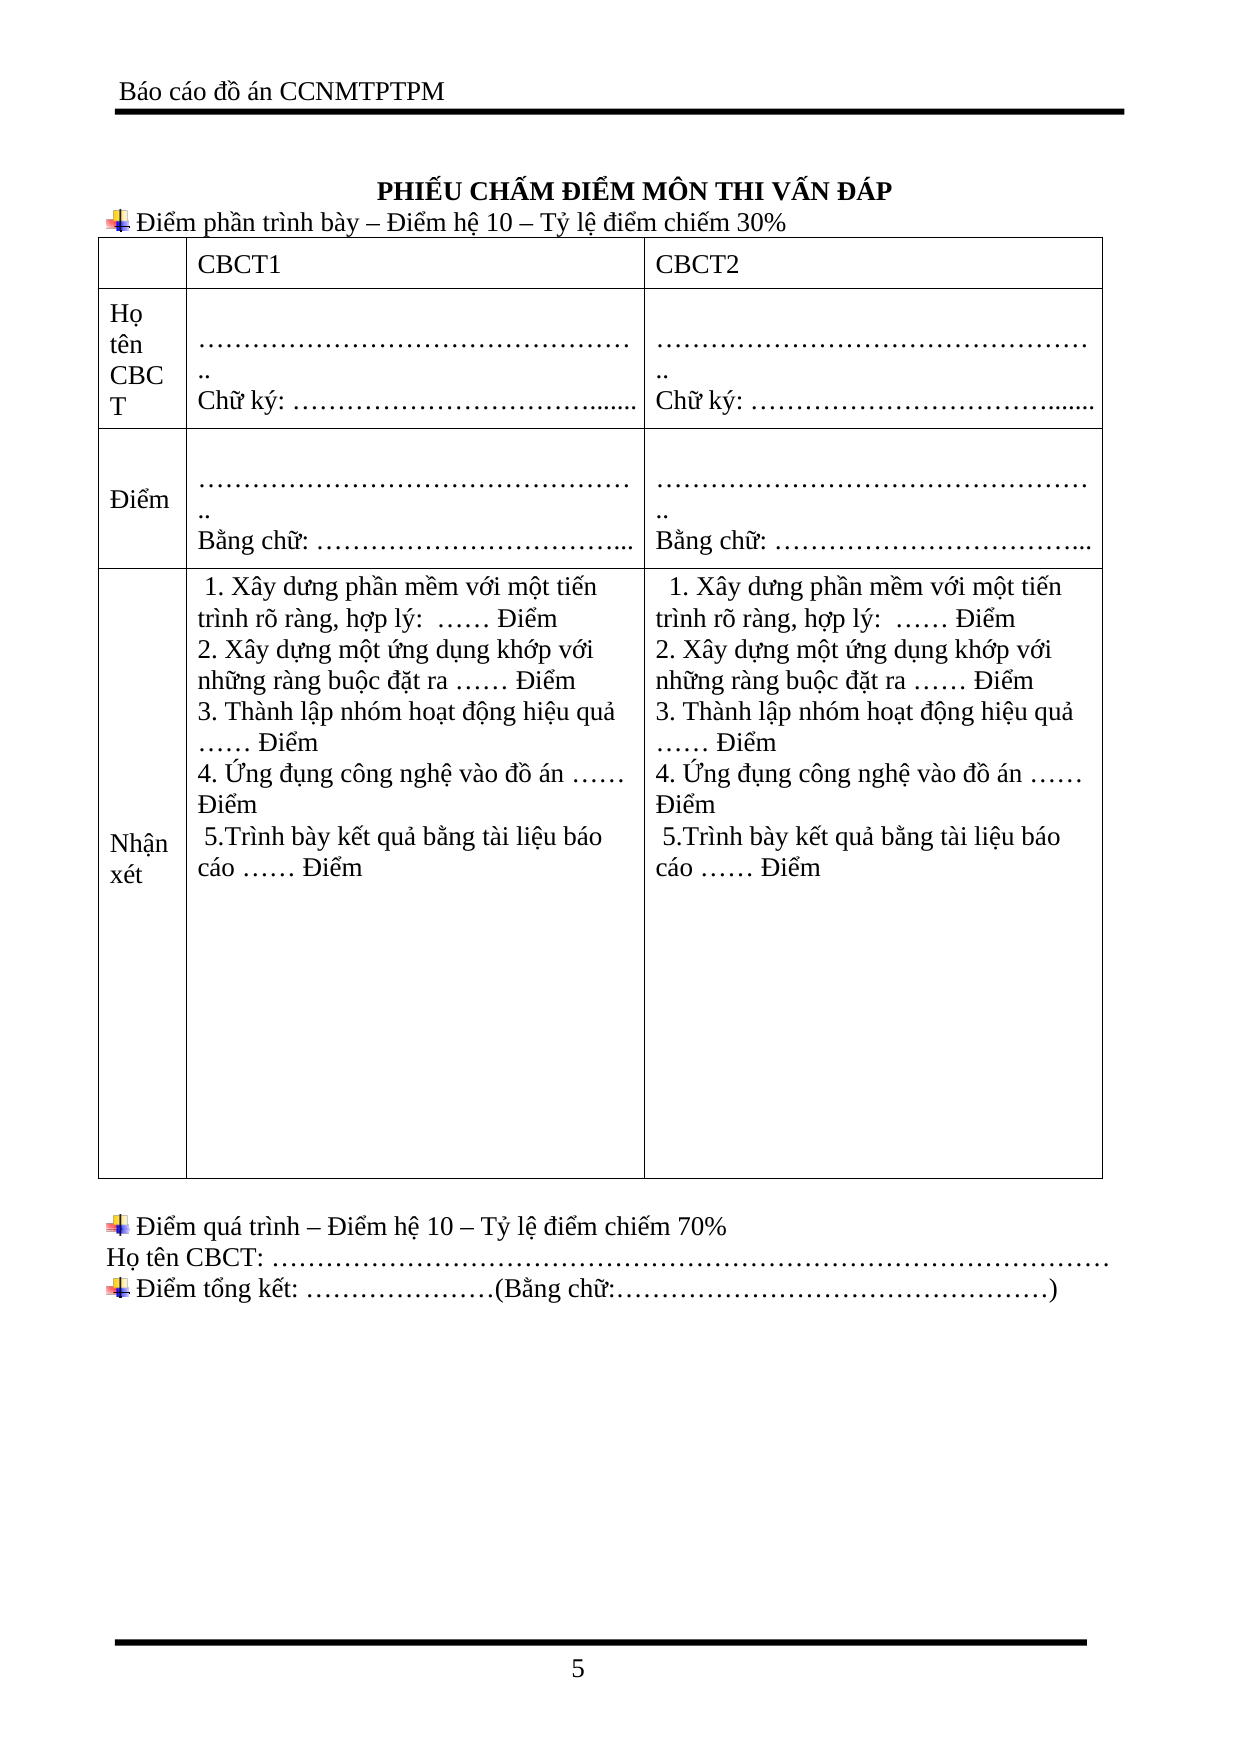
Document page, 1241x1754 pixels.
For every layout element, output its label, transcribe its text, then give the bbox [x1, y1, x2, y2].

text Họ tên CBCT: ………………………………………………………………………………… [106, 1241, 1163, 1272]
table_cell ………………………………………….. Chữ ký: ……………………………....... [645, 289, 1102, 428]
table_cell 1. Xây dưng phần mềm với một tiến trình rõ ràng, hợp lý: …… Điểm 2. Xây dựng một ứng dụng khớp với những ràng buộc đặt ra …… Điểm 3. Thành lập nhóm hoạt động hiệu quả …… Điểm 4. Ứng đụng công nghệ vào đồ án …… Điểm 5.Trình bày kết quả bằng tài liệu báo cáo …… Điểm [187, 569, 644, 1178]
text Điểm quá trình – Điểm hệ 10 – Tỷ lệ điểm chiếm 70% [106, 1210, 1163, 1241]
text Điểm phần trình bày – Điểm hệ 10 – Tỷ lệ điểm chiếm 30% [106, 206, 1163, 237]
picture [106, 209, 130, 232]
table_cell ………………………………………….. Bằng chữ: ……………………………... [187, 429, 644, 568]
table_cell 1. Xây dưng phần mềm với một tiến trình rõ ràng, hợp lý: …… Điểm 2. Xây dựng một ứng dụng khớp với những ràng buộc đặt ra …… Điểm 3. Thành lập nhóm hoạt động hiệu quả …… Điểm 4. Ứng đụng công nghệ vào đồ án …… Điểm 5.Trình bày kết quả bằng tài liệu báo cáo …… Điểm [645, 569, 1102, 1178]
text Điểm tổng kết: …………………(Bằng chữ:…………………………………………) [106, 1272, 1163, 1304]
table_header CBCT1 [187, 238, 644, 288]
table_header [99, 238, 186, 288]
table_cell ………………………………………….. Chữ ký: ……………………………....... [187, 289, 644, 428]
table_cell Nhận xét [99, 569, 186, 1178]
table_cell ………………………………………….. Bằng chữ: ……………………………... [645, 429, 1102, 568]
picture [106, 1214, 130, 1236]
picture [106, 1277, 130, 1298]
table_cell Họ tên CBCT [99, 289, 186, 428]
table_cell Điểm [99, 429, 186, 568]
text PHIẾU CHẤM ĐIỂM MÔN THI VẤN ĐÁP [106, 175, 1163, 206]
table_header CBCT2 [645, 238, 1102, 288]
